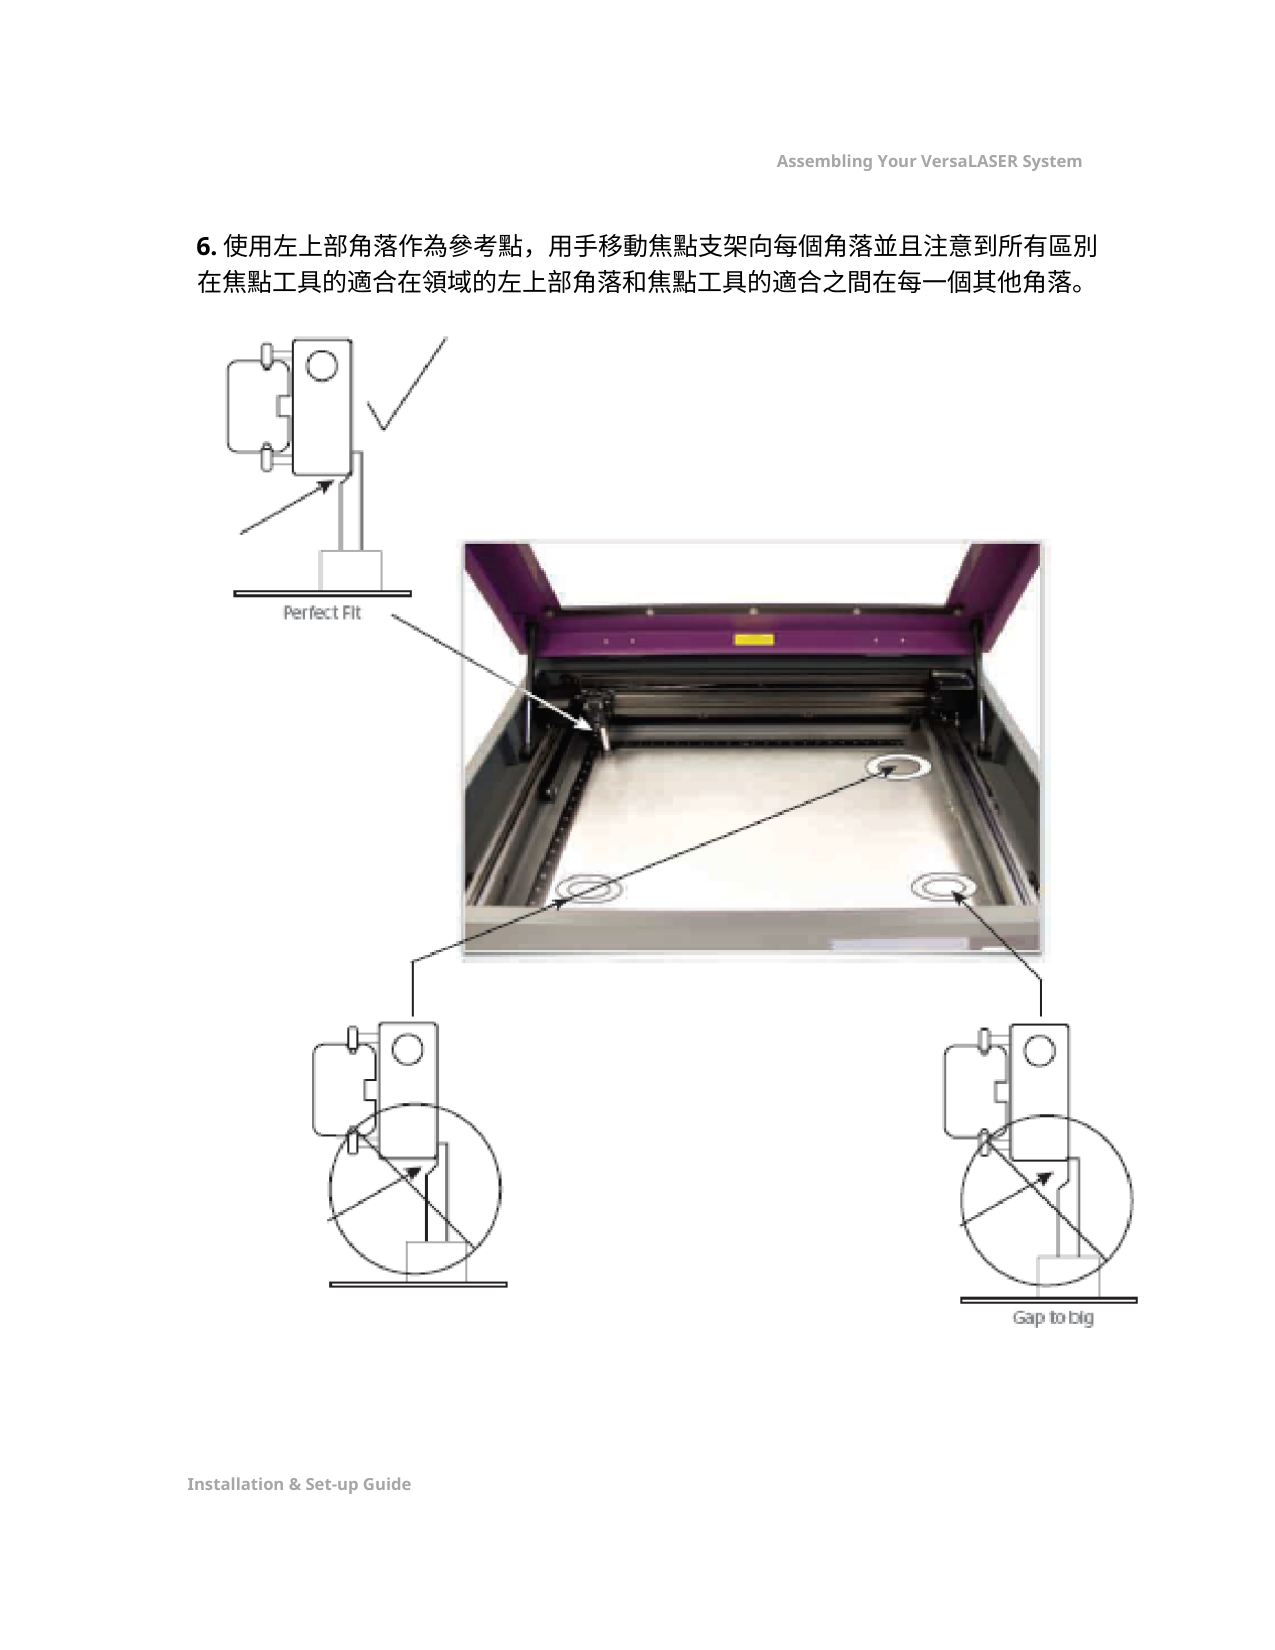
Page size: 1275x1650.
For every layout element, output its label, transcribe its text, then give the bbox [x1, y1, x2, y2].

text 6. 使用左上部角落作為參考點，用手移動焦點支架向每個角落並且注意到所有區別在焦點工具的適合在領域的左上部角落和焦點工具的適合之間在每一個其他角落。 [187, 227, 1106, 299]
text Assembling Your VersaLASER System [187, 150, 1106, 173]
text Installation & Set-up Guide [187, 1473, 1106, 1496]
picture [187, 299, 1165, 1337]
